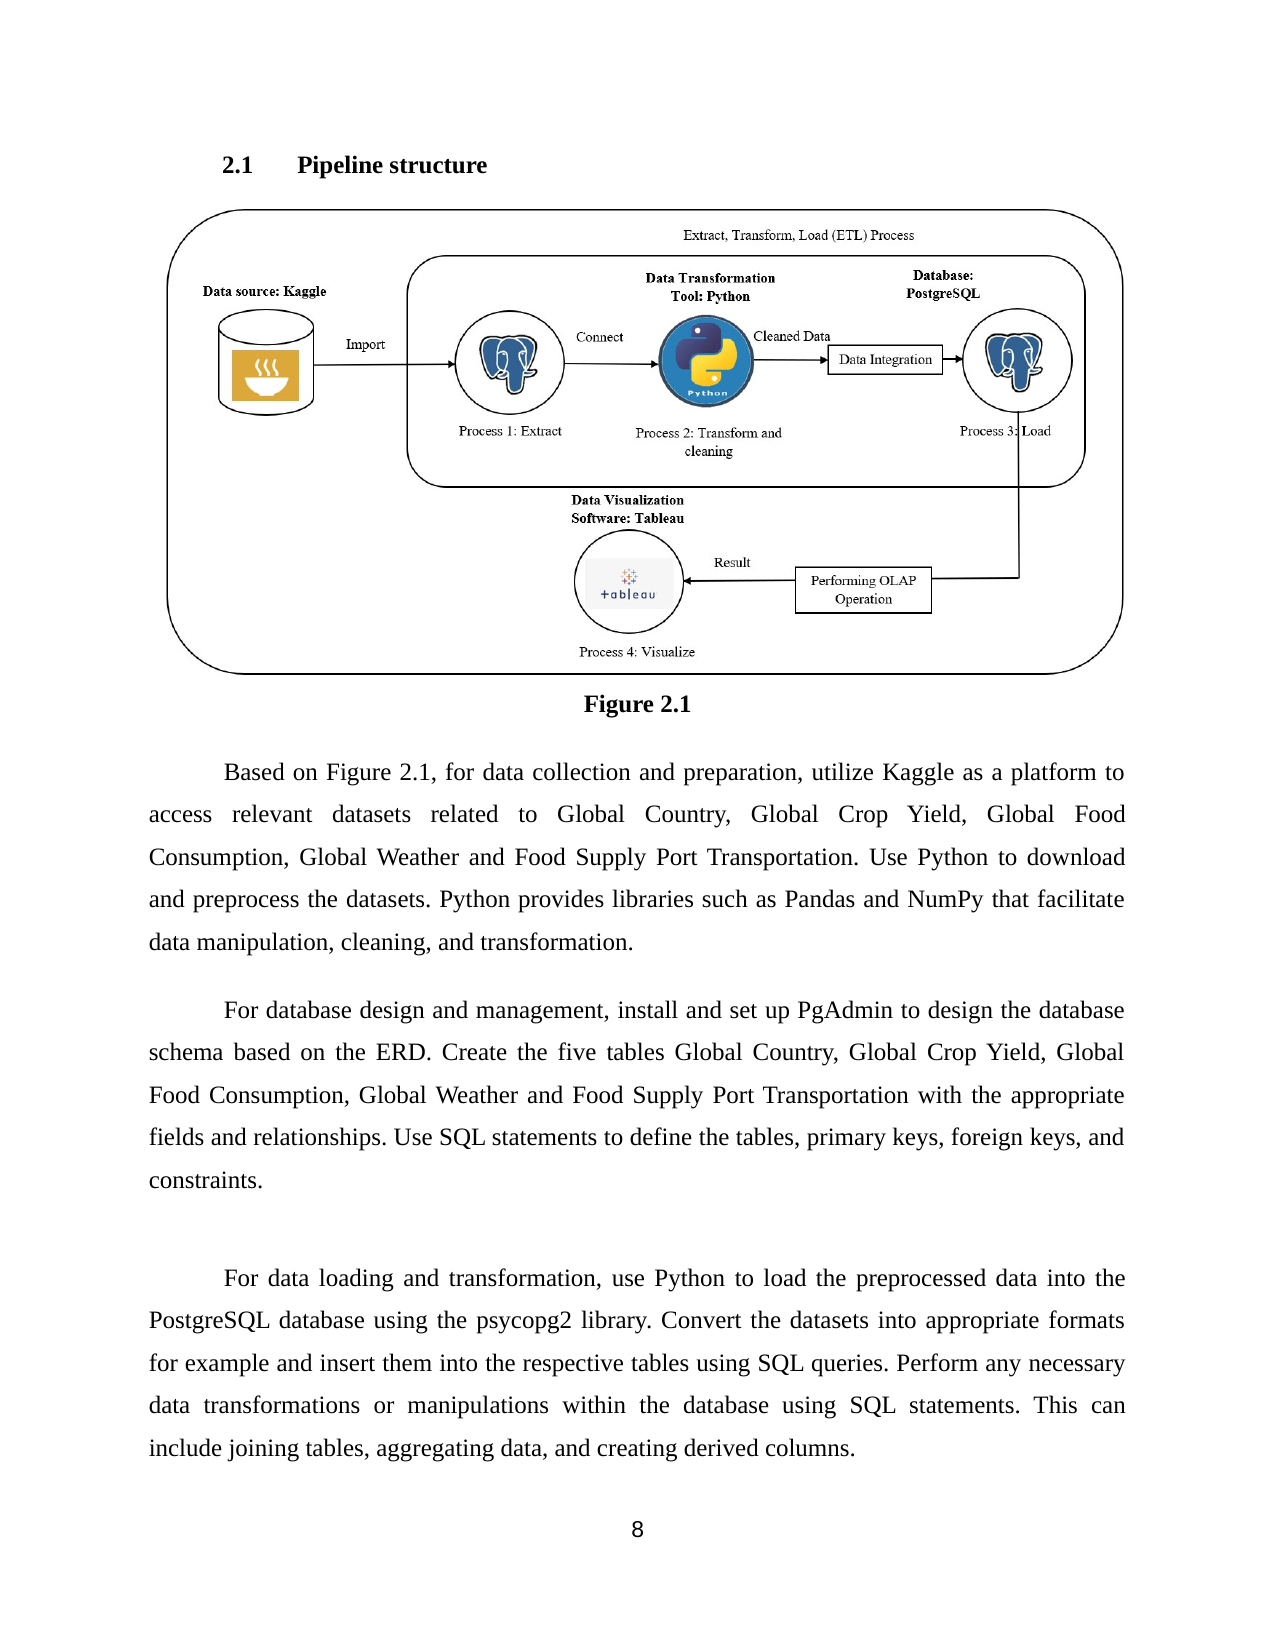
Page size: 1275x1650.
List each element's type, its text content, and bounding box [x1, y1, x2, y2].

subtitle 2.1 Pipeline structure [150, 150, 1201, 179]
subtitle Figure 2.1 [150, 689, 1125, 718]
text Based on Figure 2.1, for data collection and preparation, utilize Kaggle as a platform to access relevant datasets related to Global Country, Global Crop Yield, Global Food Consumption, Global Weather and Food Supply Port Transportation. Use Python to download and preprocess the datasets. Python provides libraries such as Pandas and NumPy that facilitate data manipulation, cleaning, and transformation. [148, 757, 1126, 956]
text For database design and management, install and set up PgAdmin to design the database schema based on the ERD. Create the five tables Global Country, Global Crop Yield, Global Food Consumption, Global Weather and Food Supply Port Transportation with the appropriate fields and relationships. Use SQL statements to define the tables, primary keys, foreign keys, and constraints. [148, 995, 1126, 1193]
picture [156, 193, 1132, 681]
text For data loading and transformation, use Python to load the preprocessed data into the PostgreSQL database using the psycopg2 library. Convert the datasets into appropriate formats for example and insert them into the respective tables using SQL queries. Perform any necessary data transformations or manipulations within the database using SQL statements. This can include joining tables, aggregating data, and creating derived columns. [148, 1263, 1126, 1462]
